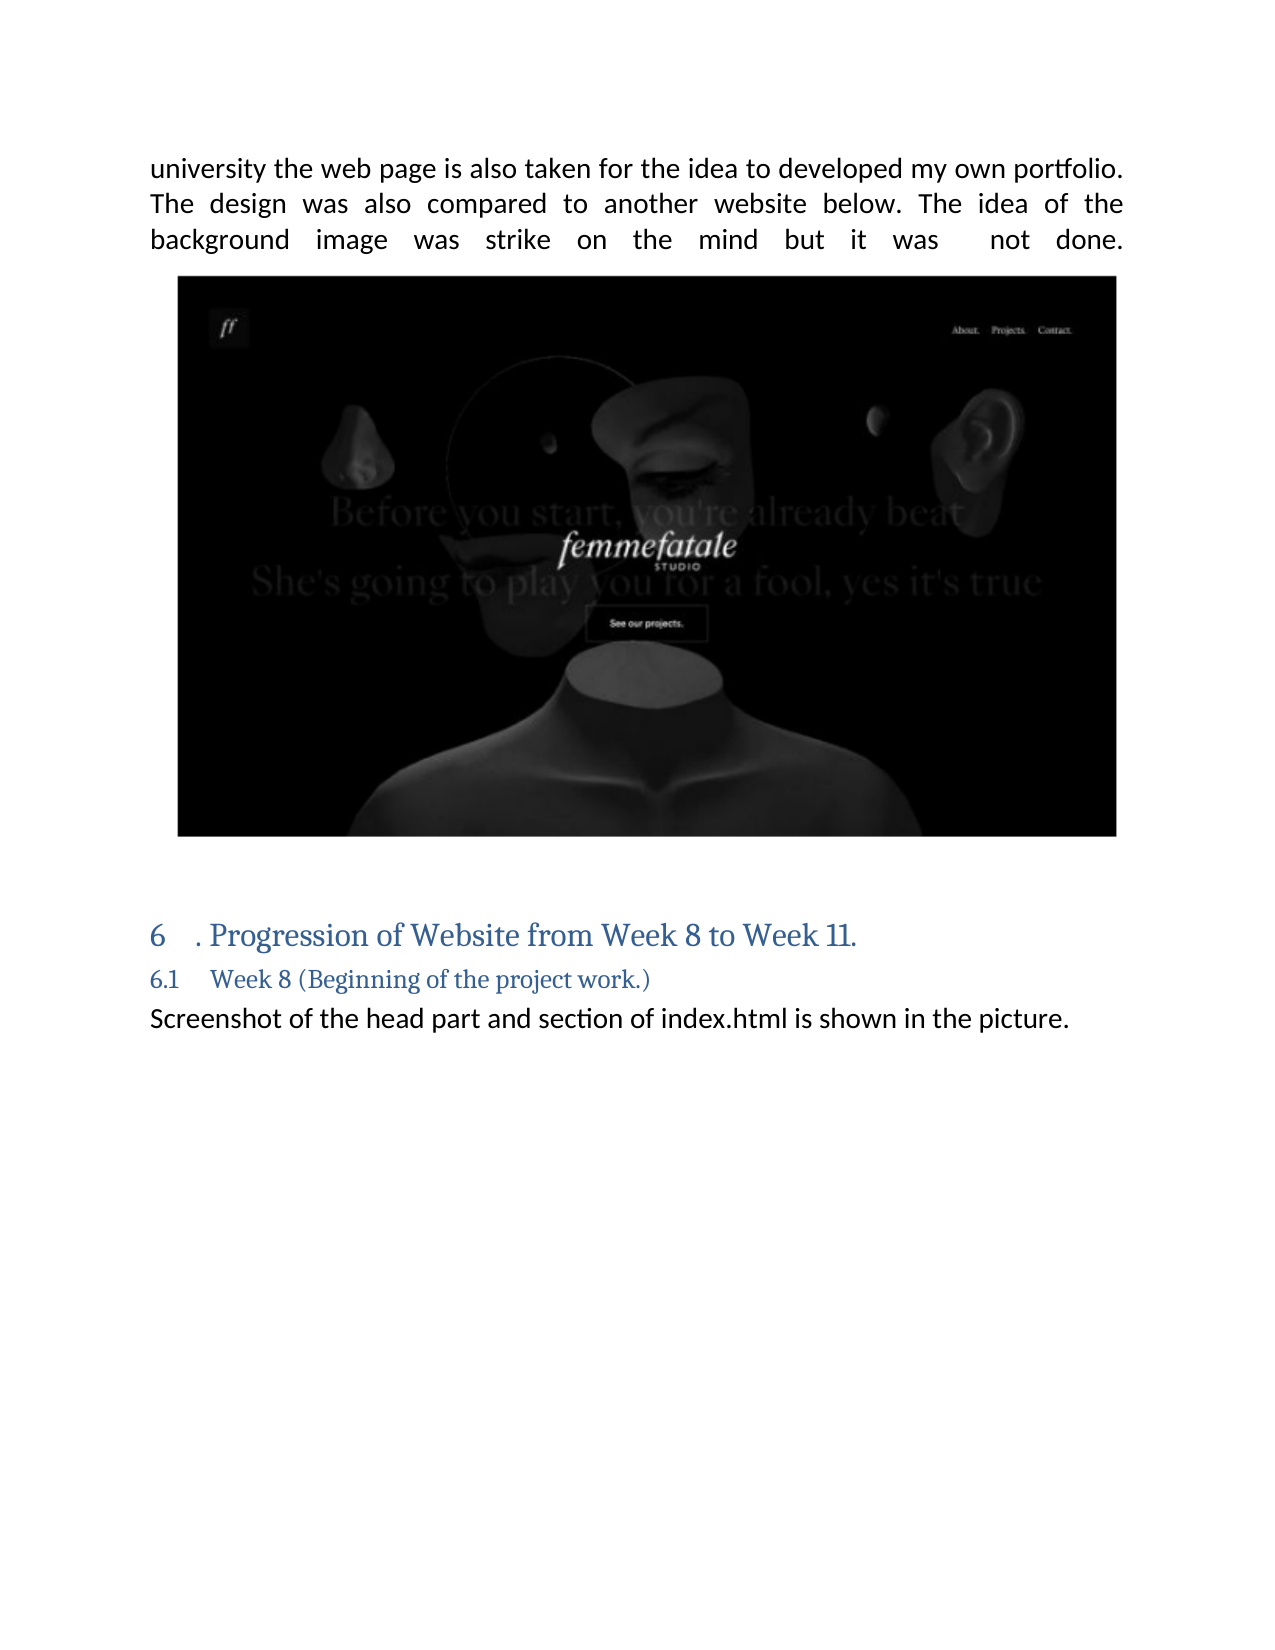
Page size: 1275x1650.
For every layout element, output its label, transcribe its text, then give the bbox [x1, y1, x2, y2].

subtitle . Progression of Website from Week 8 to Week 11. [150, 916, 1125, 954]
picture [150, 256, 1125, 851]
text Screenshot of the head part and section of index.html is shown in the picture. [150, 1000, 1125, 1036]
subtitle Week 8 (Beginning of the project work.) [150, 964, 1125, 996]
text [150, 150, 1125, 256]
